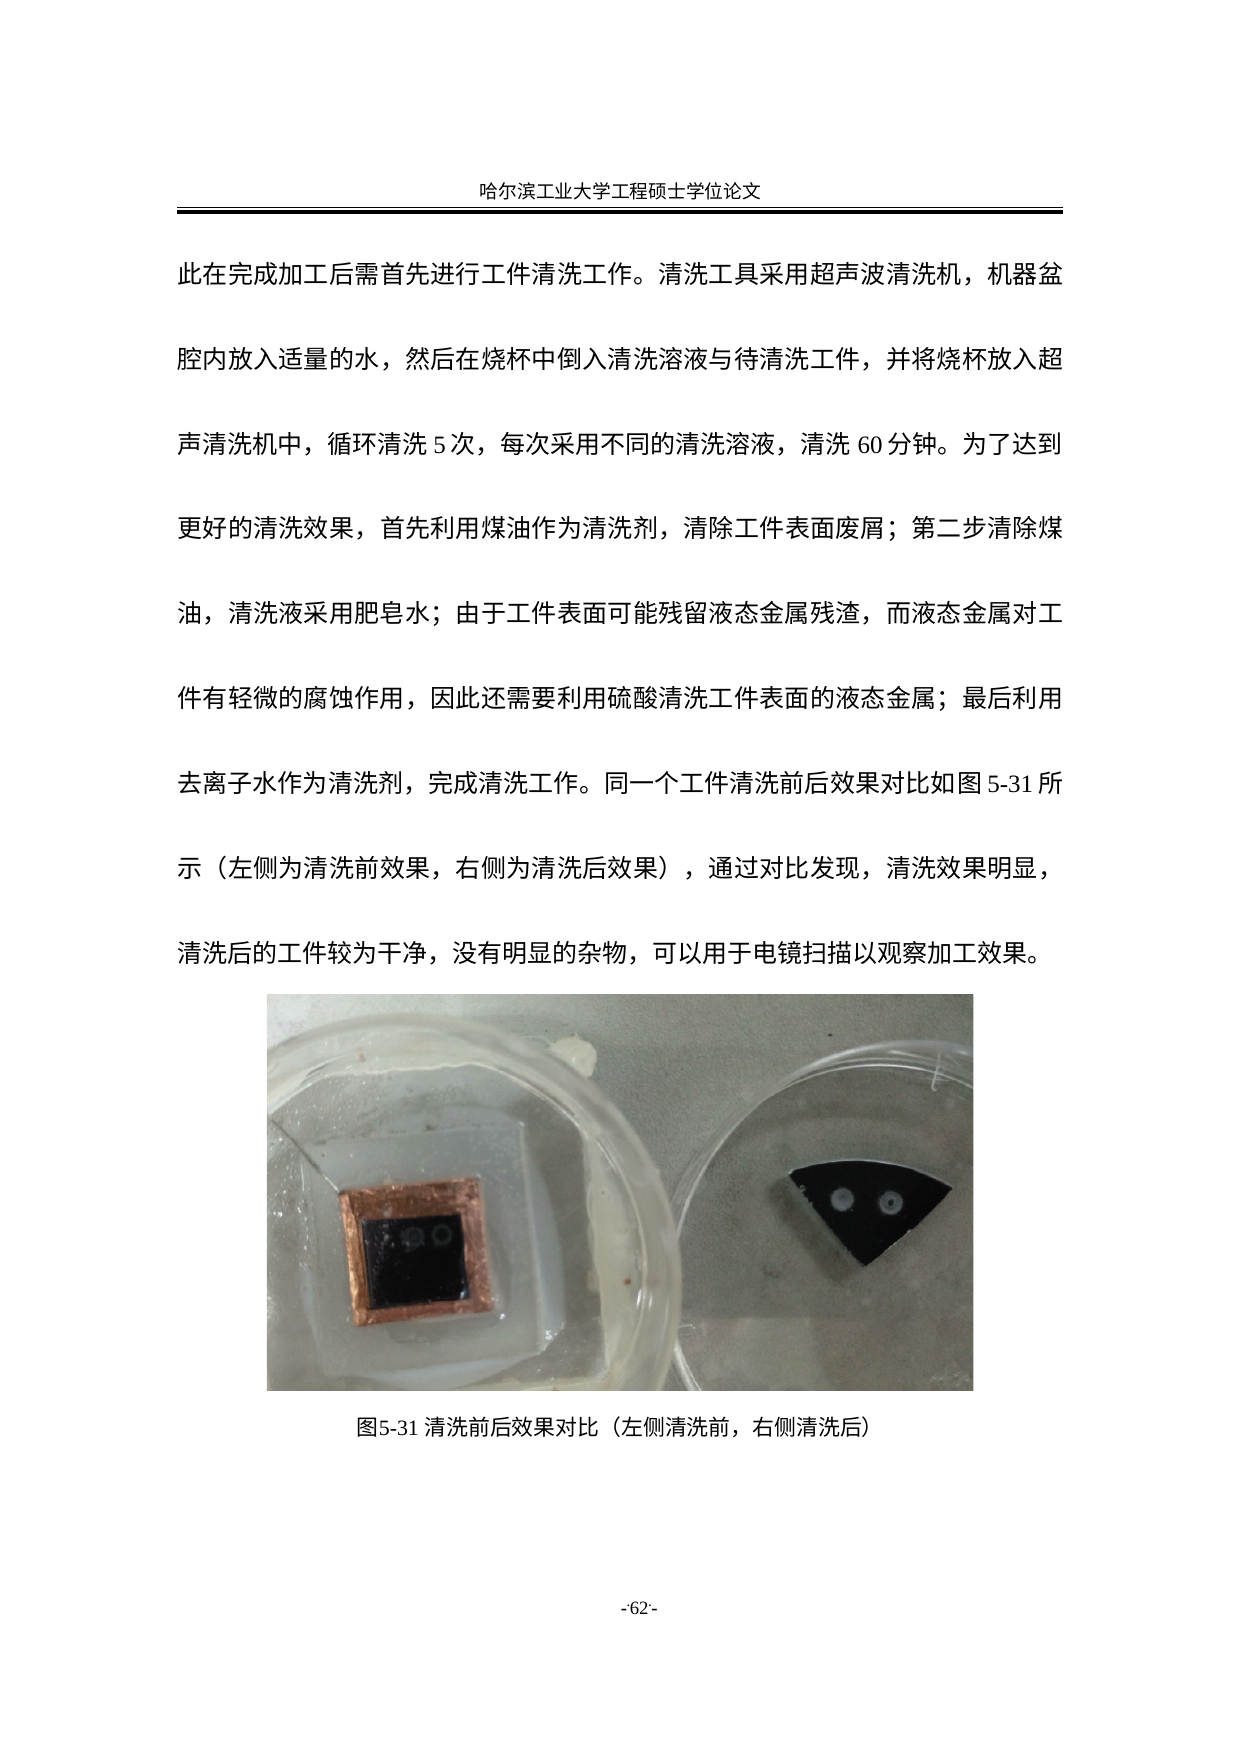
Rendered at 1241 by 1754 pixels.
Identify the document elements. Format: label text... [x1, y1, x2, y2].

picture [266, 994, 974, 1391]
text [177, 238, 1063, 986]
